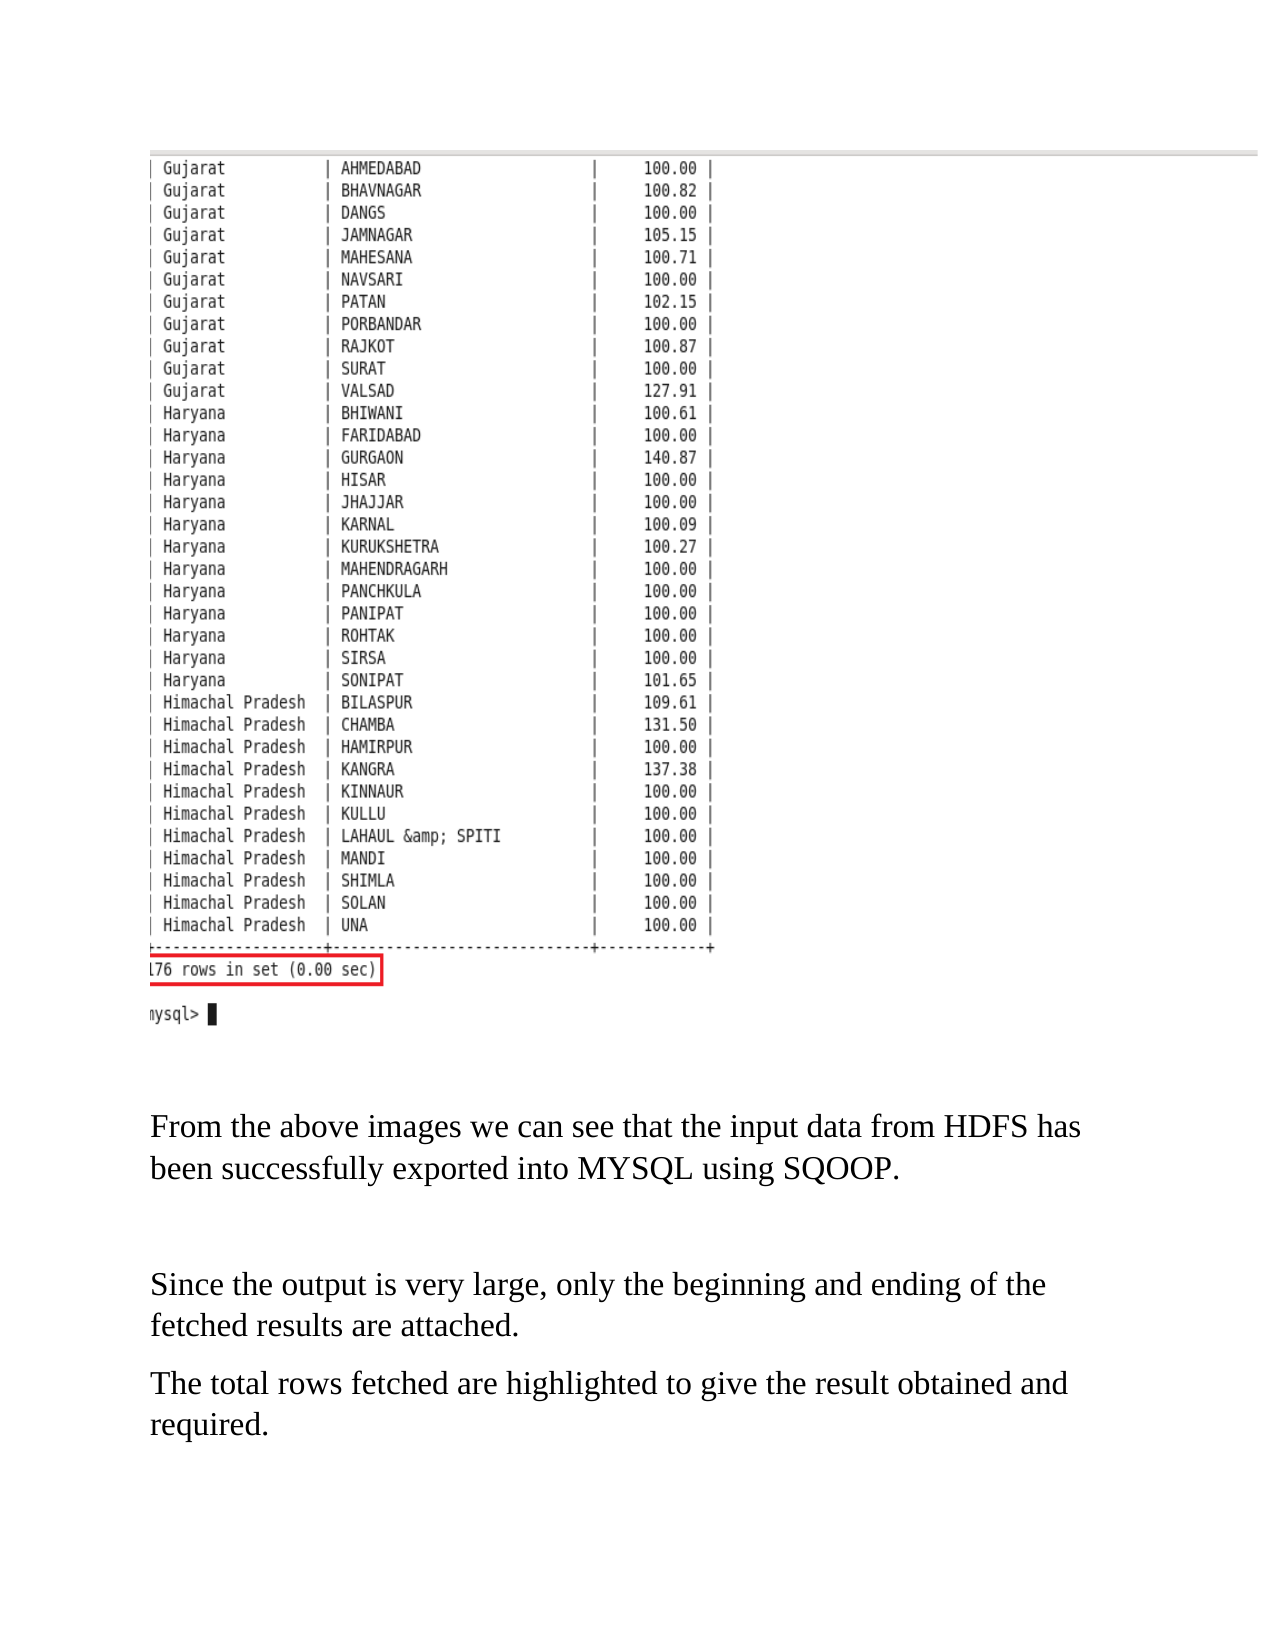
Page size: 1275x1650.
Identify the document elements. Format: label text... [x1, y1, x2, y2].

text Since the output is very large, only the beginning and ending of the fetched results are attached. [150, 1264, 1125, 1344]
text From the above images we can see that the input data from HDFS has been successfully exported into MYSQL using SQOOP. [150, 1107, 1125, 1186]
text The total rows fetched are highlighted to give the result obtained and required. [150, 1363, 1125, 1443]
picture [150, 150, 1258, 1030]
